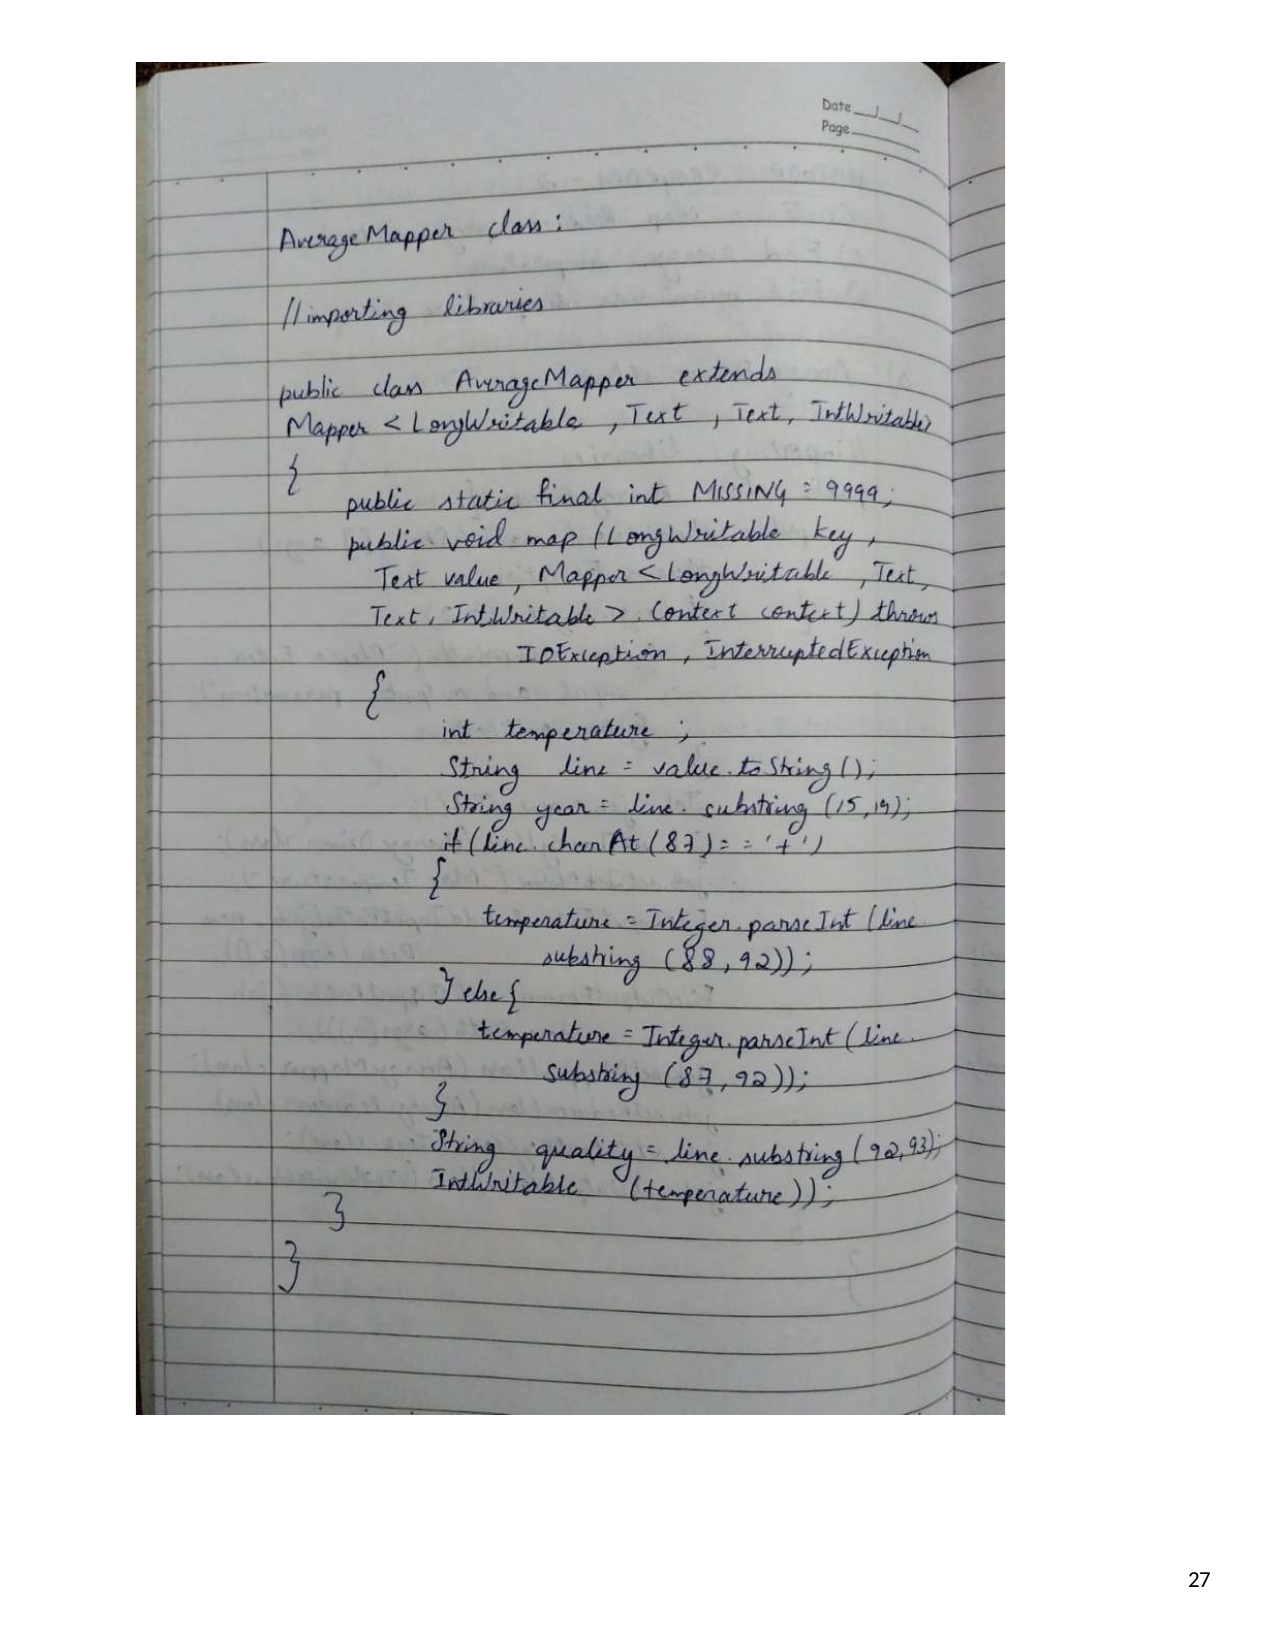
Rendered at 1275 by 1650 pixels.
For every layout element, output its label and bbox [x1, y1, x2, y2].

picture [135, 62, 1006, 1415]
